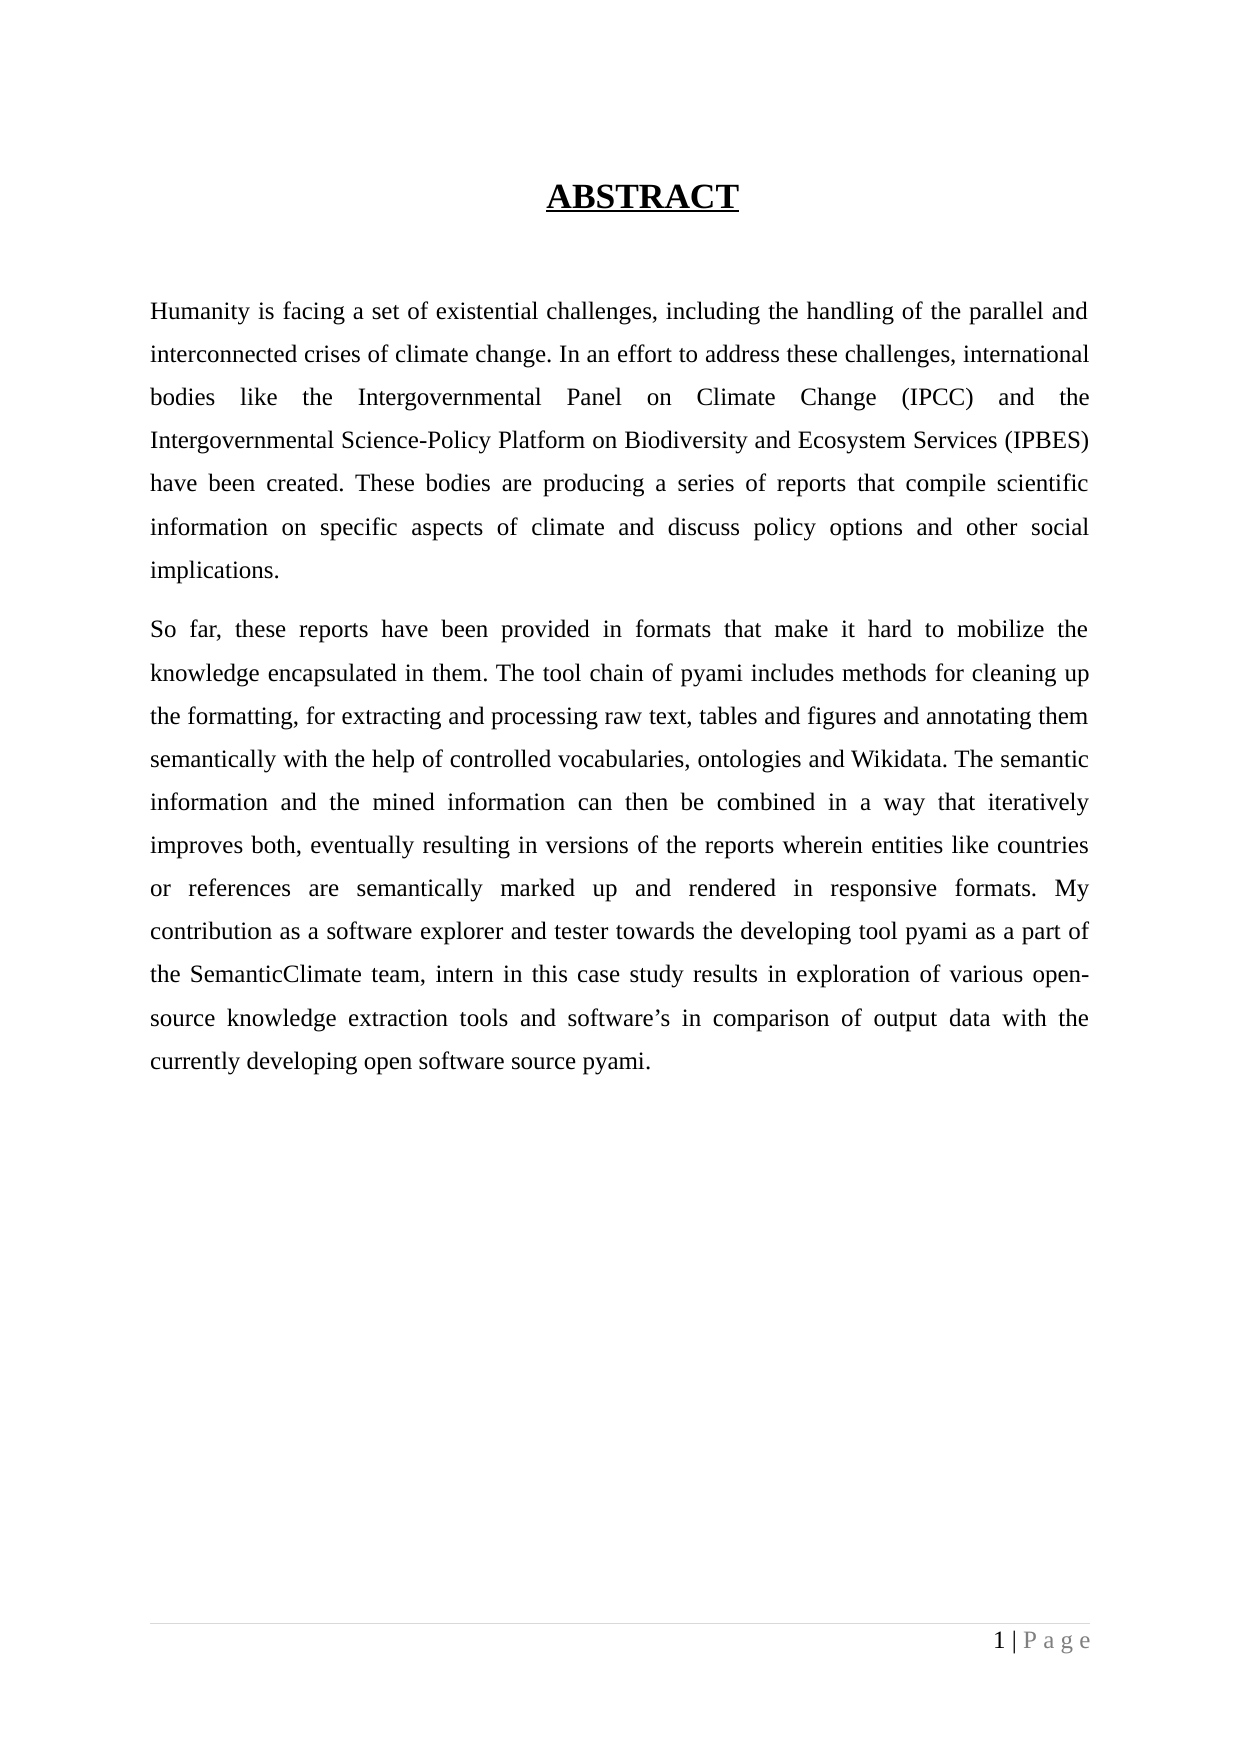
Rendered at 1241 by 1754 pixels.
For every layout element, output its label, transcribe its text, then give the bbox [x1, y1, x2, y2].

text Humanity is facing a set of existential challenges, including the handling of the parallel and interconnected crises of climate change. In an effort to address these challenges, international bodies like the Intergovernmental Panel on Climate Change (IPCC) and the Intergovernmental Science-Policy Platform on Biodiversity and Ecosystem Services (IPBES) have been created. These bodies are producing a series of reports that compile scientific information on specific aspects of climate and discuss policy options and other social implications. [150, 296, 1090, 583]
text So far, these reports have been provided in formats that make it hard to mobilize the knowledge encapsulated in them. The tool chain of pyami includes methods for cleaning up the formatting, for extracting and processing raw text, tables and figures and annotating them semantically with the help of controlled vocabularies, ontologies and Wikidata. The semantic information and the mined information can then be combined in a way that iteratively improves both, eventually resulting in versions of the reports wherein entities like countries or references are semantically marked up and rendered in responsive formats. My contribution as a software explorer and tester towards the developing tool pyami as a part of the SemanticClimate team, intern in this case study results in exploration of various open-source knowledge extraction tools and software’s in comparison of output data with the currently developing open software source pyami. [150, 614, 1090, 1074]
subtitle ABSTRACT [195, 175, 1090, 216]
